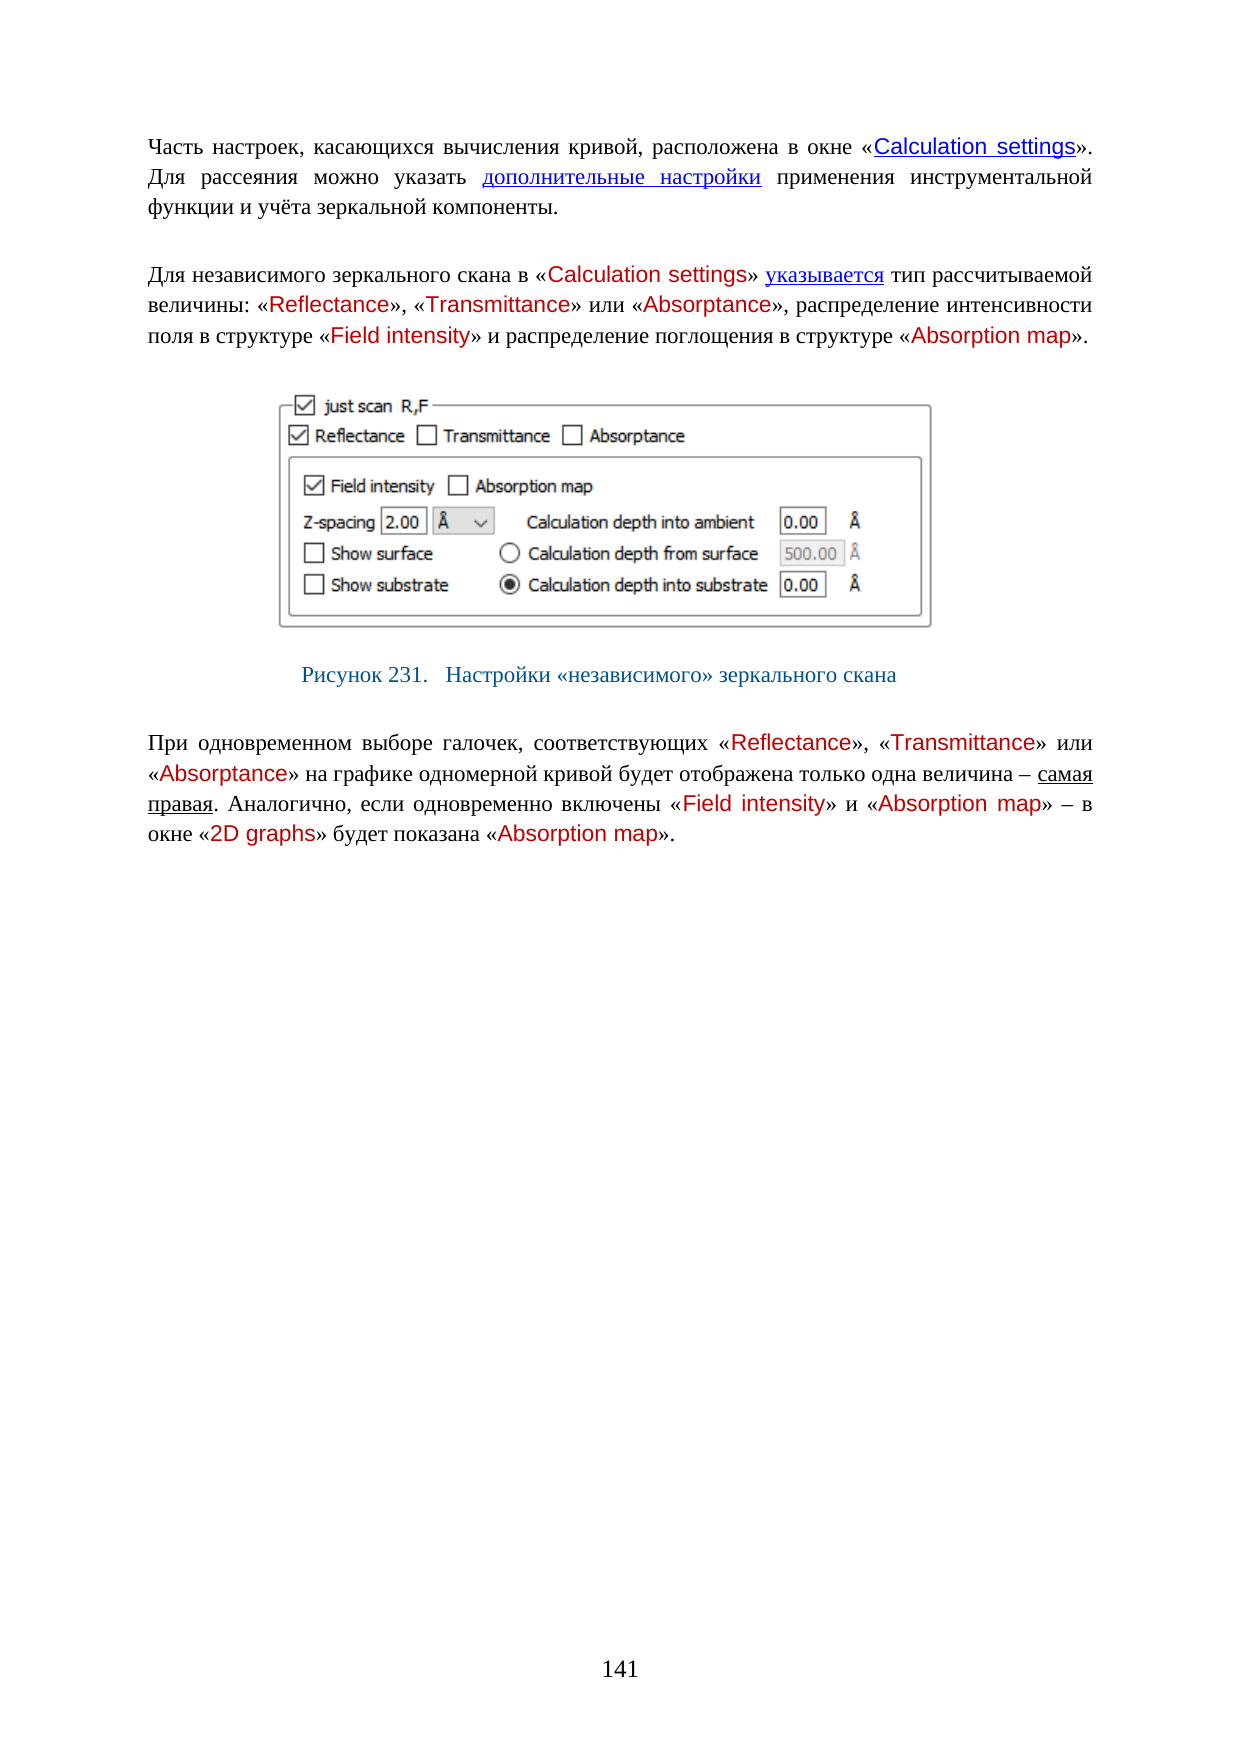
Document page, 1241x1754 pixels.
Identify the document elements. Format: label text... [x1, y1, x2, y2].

picture [273, 389, 938, 634]
text Часть настроек, касающихся вычисления кривой, расположена в окне «Calculation settings». Для рассеяния можно указать дополнительные настройки применения инструментальной функции и учёта зеркальной компоненты. [148, 133, 1093, 220]
text Для независимого зеркального скана в «Calculation settings» указывается тип рассчитываемой величины: «Reflectance», «Transmittance» или «Absorptance», распределение интенсивности поля в структуре «Field intensity» и распределение поглощения в структуре «Absorption map». [148, 261, 1093, 348]
text При одновременном выборе галочек, соответствующих «Reflectance», «Transmittance» или «Absorptance» на графике одномерной кривой будет отображена только одна величина – самая правая. Аналогично, если одновременно включены «Field intensity» и «Absorption map» – в окне «2D graphs» будет показана «Absorption map». [148, 729, 1093, 847]
